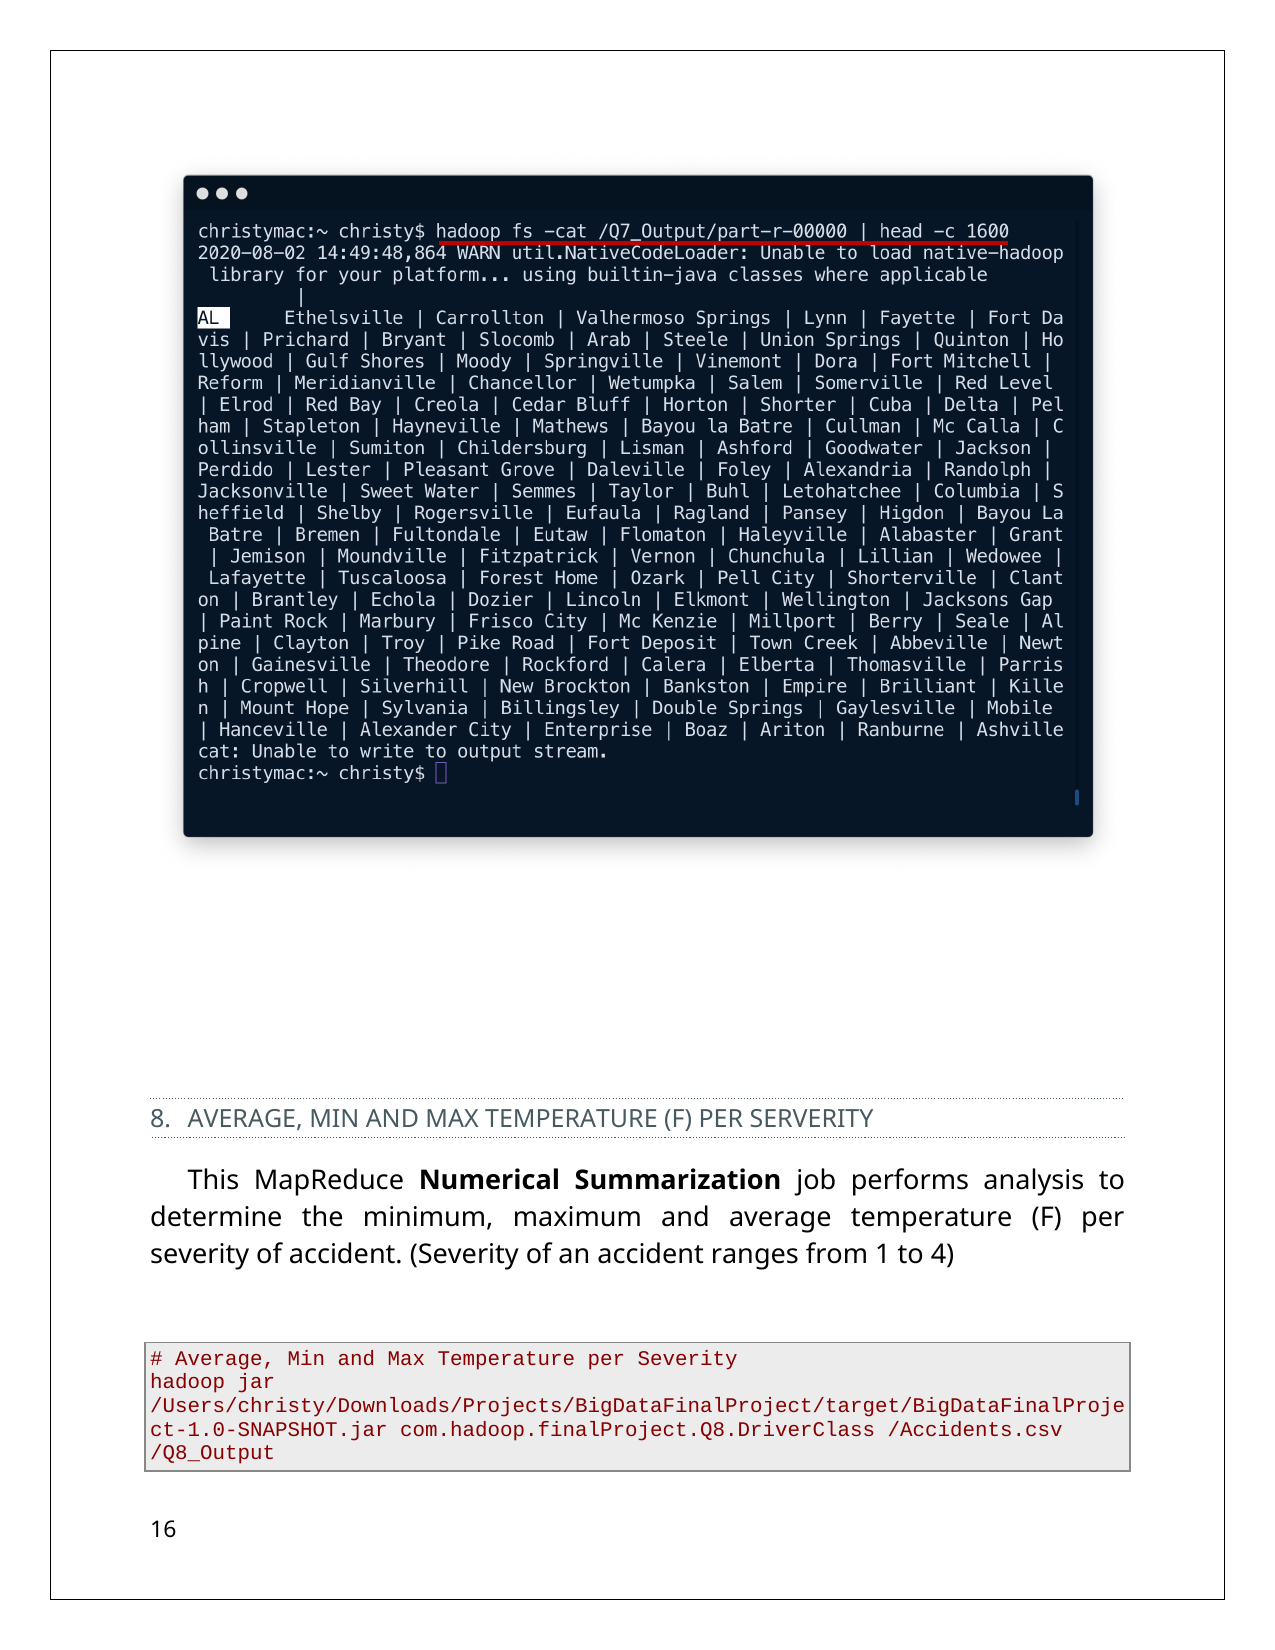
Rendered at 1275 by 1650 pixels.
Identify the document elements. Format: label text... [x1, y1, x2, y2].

picture [150, 150, 1125, 878]
text This MapReduce Numerical Summarization job performs analysis to determine the minimum, maximum and average temperature (F) per severity of accident. (Severity of an accident ranges from 1 to 4) [150, 1160, 1125, 1271]
subtitle Average, min and max temperature (f) per serverity [150, 1098, 1125, 1138]
text # Average, Min and Max Temperature per Severity hadoop jar /Users/christy/Downloads/Projects/BigDataFinalProject/target/BigDataFinalProject-1.0-SNAPSHOT.jar com.hadoop.finalProject.Q8.DriverClass /Accidents.csv /Q8_Output [146, 1343, 1129, 1470]
